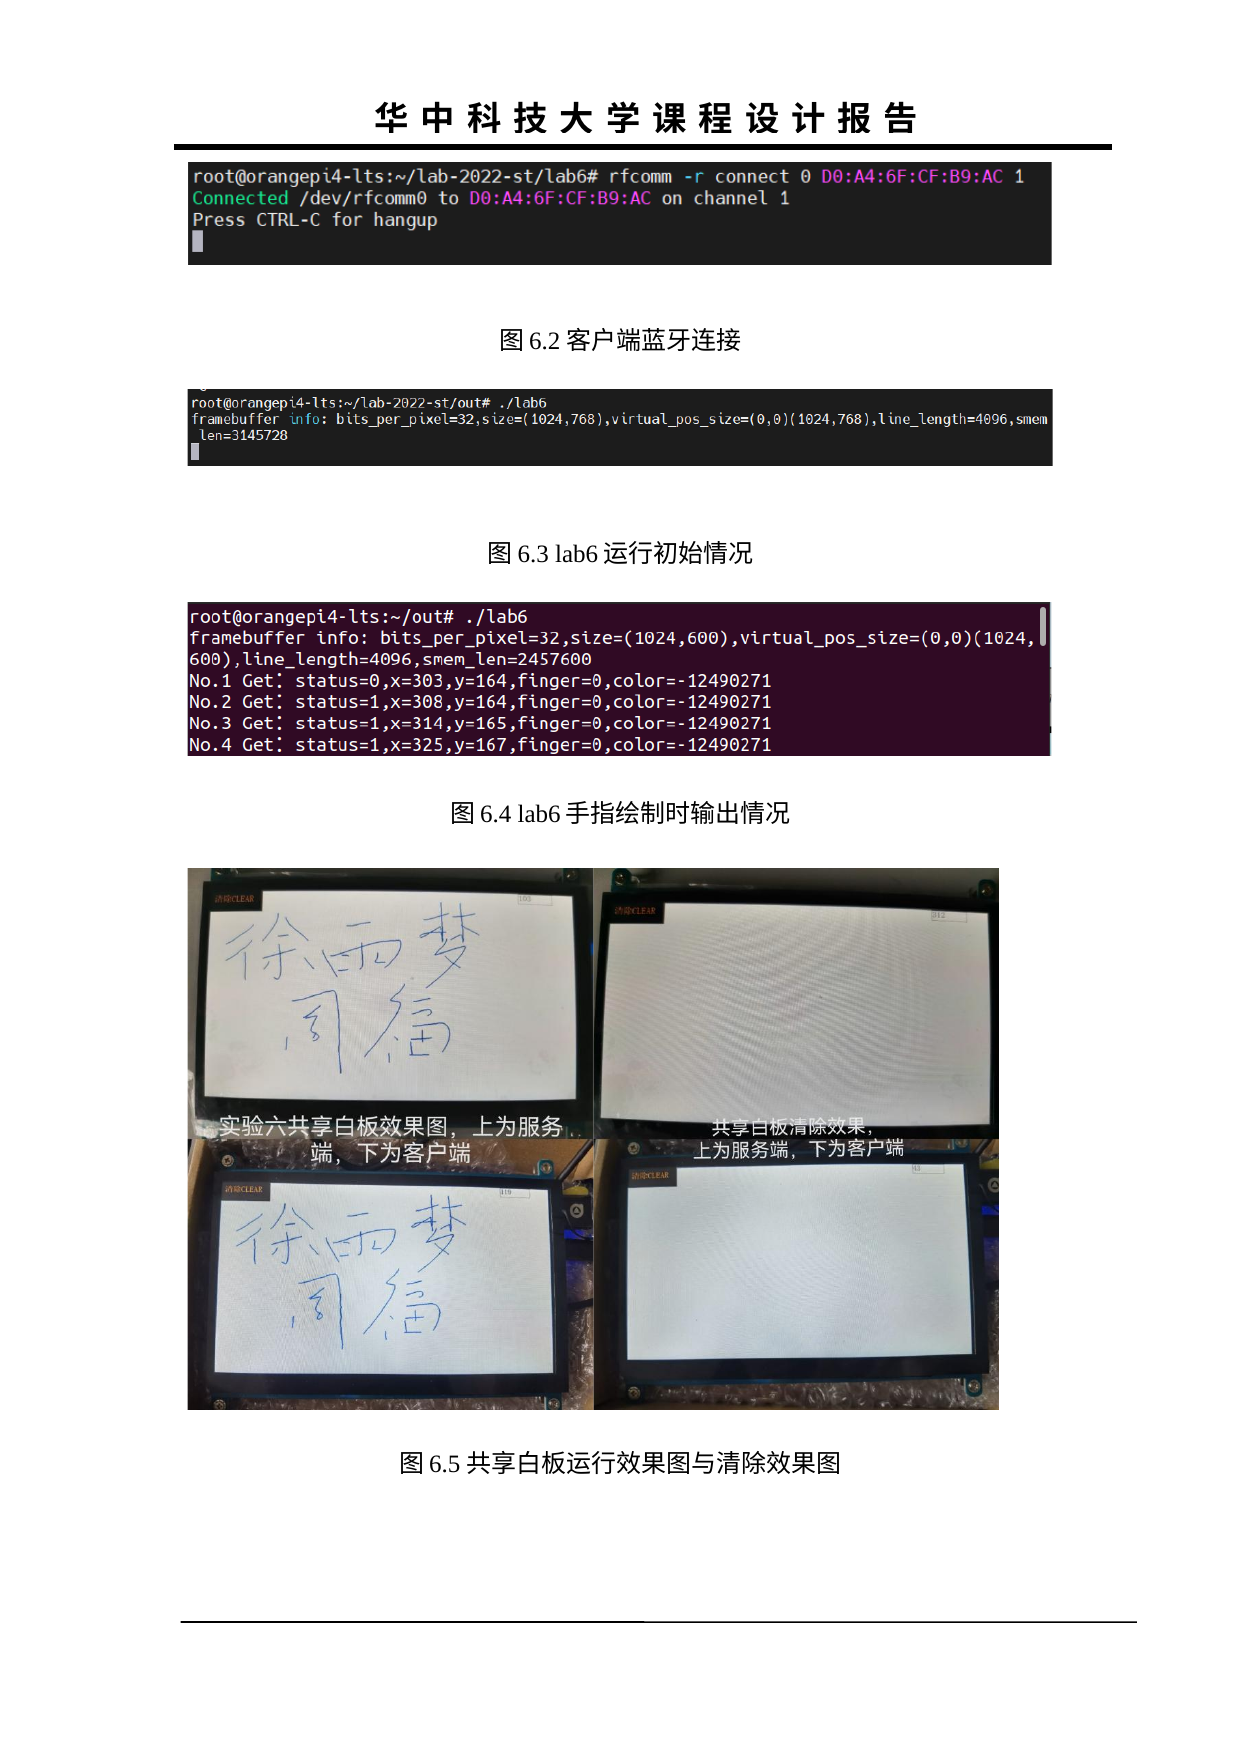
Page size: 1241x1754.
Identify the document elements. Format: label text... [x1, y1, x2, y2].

picture [187, 602, 1052, 756]
text 图6.2 客户端蓝牙连接 [187, 306, 1053, 371]
picture [187, 868, 999, 1410]
text 图6.5 共享白板运行效果图与清除效果图 [187, 1429, 1053, 1494]
picture [187, 162, 1052, 265]
text 图6.3 lab6运行初始情况 [187, 466, 1053, 584]
picture [187, 389, 1053, 466]
text 图6.4 lab6手指绘制时输出情况 [187, 779, 1053, 844]
